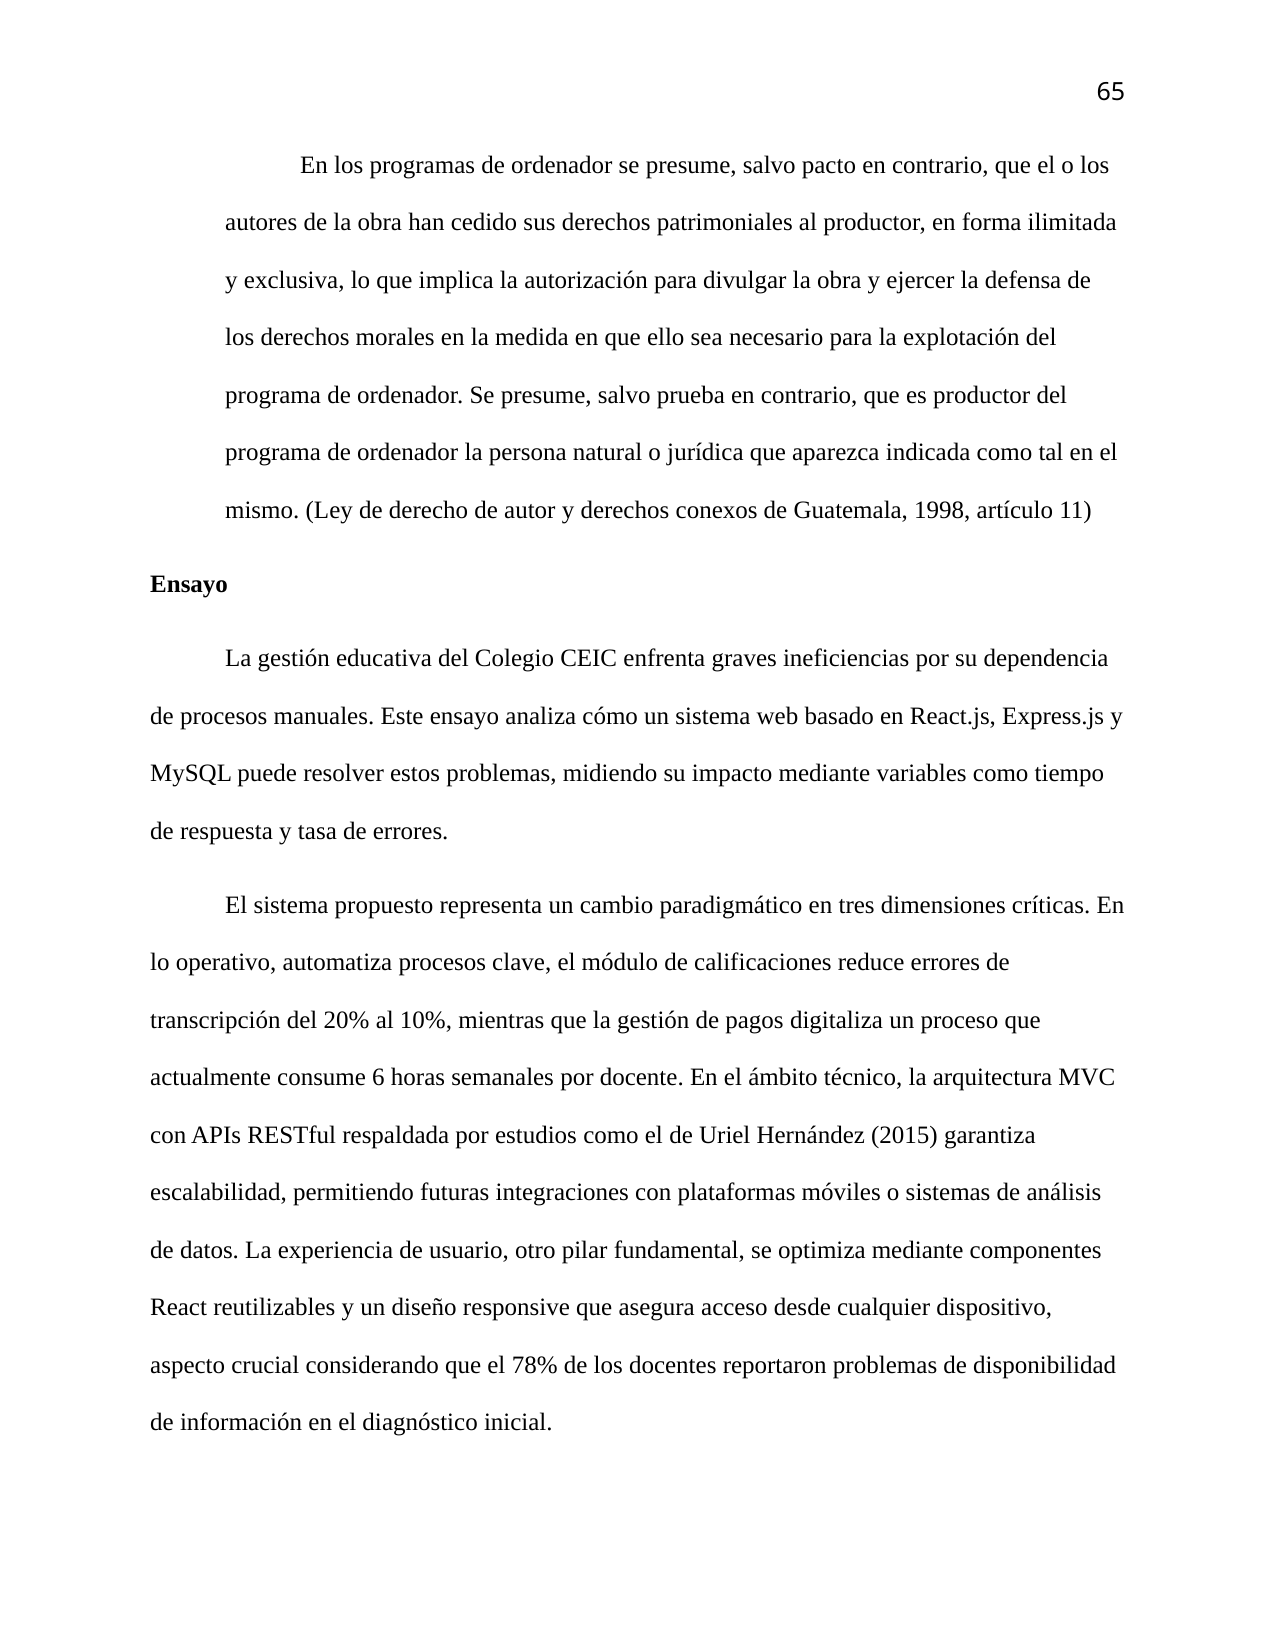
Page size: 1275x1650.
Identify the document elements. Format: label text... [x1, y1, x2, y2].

text En los programas de ordenador se presume, salvo pacto en contrario, que el o los autores de la obra han cedido sus derechos patrimoniales al productor, en forma ilimitada y exclusiva, lo que implica la autorización para divulgar la obra y ejercer la defensa de los derechos morales en la medida en que ello sea necesario para la explotación del programa de ordenador. Se presume, salvo prueba en contrario, que es productor del programa de ordenador la persona natural o jurídica que aparezca indicada como tal en el mismo. (Ley de derecho de autor y derechos conexos de Guatemala, 1998, artículo 11) [225, 150, 1125, 524]
text El sistema propuesto representa un cambio paradigmático en tres dimensiones críticas. En lo operativo, automatiza procesos clave, el módulo de calificaciones reduce errores de transcripción del 20% al 10%, mientras que la gestión de pagos digitaliza un proceso que actualmente consume 6 horas semanales por docente. En el ámbito técnico, la arquitectura MVC con APIs RESTful respaldada por estudios como el de Uriel Hernández (2015) garantiza escalabilidad, permitiendo futuras integraciones con plataformas móviles o sistemas de análisis de datos. La experiencia de usuario, otro pilar fundamental, se optimiza mediante componentes React reutilizables y un diseño responsive que asegura acceso desde cualquier dispositivo, aspecto crucial considerando que el 78% de los docentes reportaron problemas de disponibilidad de información en el diagnóstico inicial. [150, 890, 1125, 1436]
text La gestión educativa del Colegio CEIC enfrenta graves ineficiencias por su dependencia de procesos manuales. Este ensayo analiza cómo un sistema web basado en React.js, Express.js y MySQL puede resolver estos problemas, midiendo su impacto mediante variables como tiempo de respuesta y tasa de errores. [150, 643, 1125, 844]
subtitle Ensayo [150, 569, 1125, 598]
